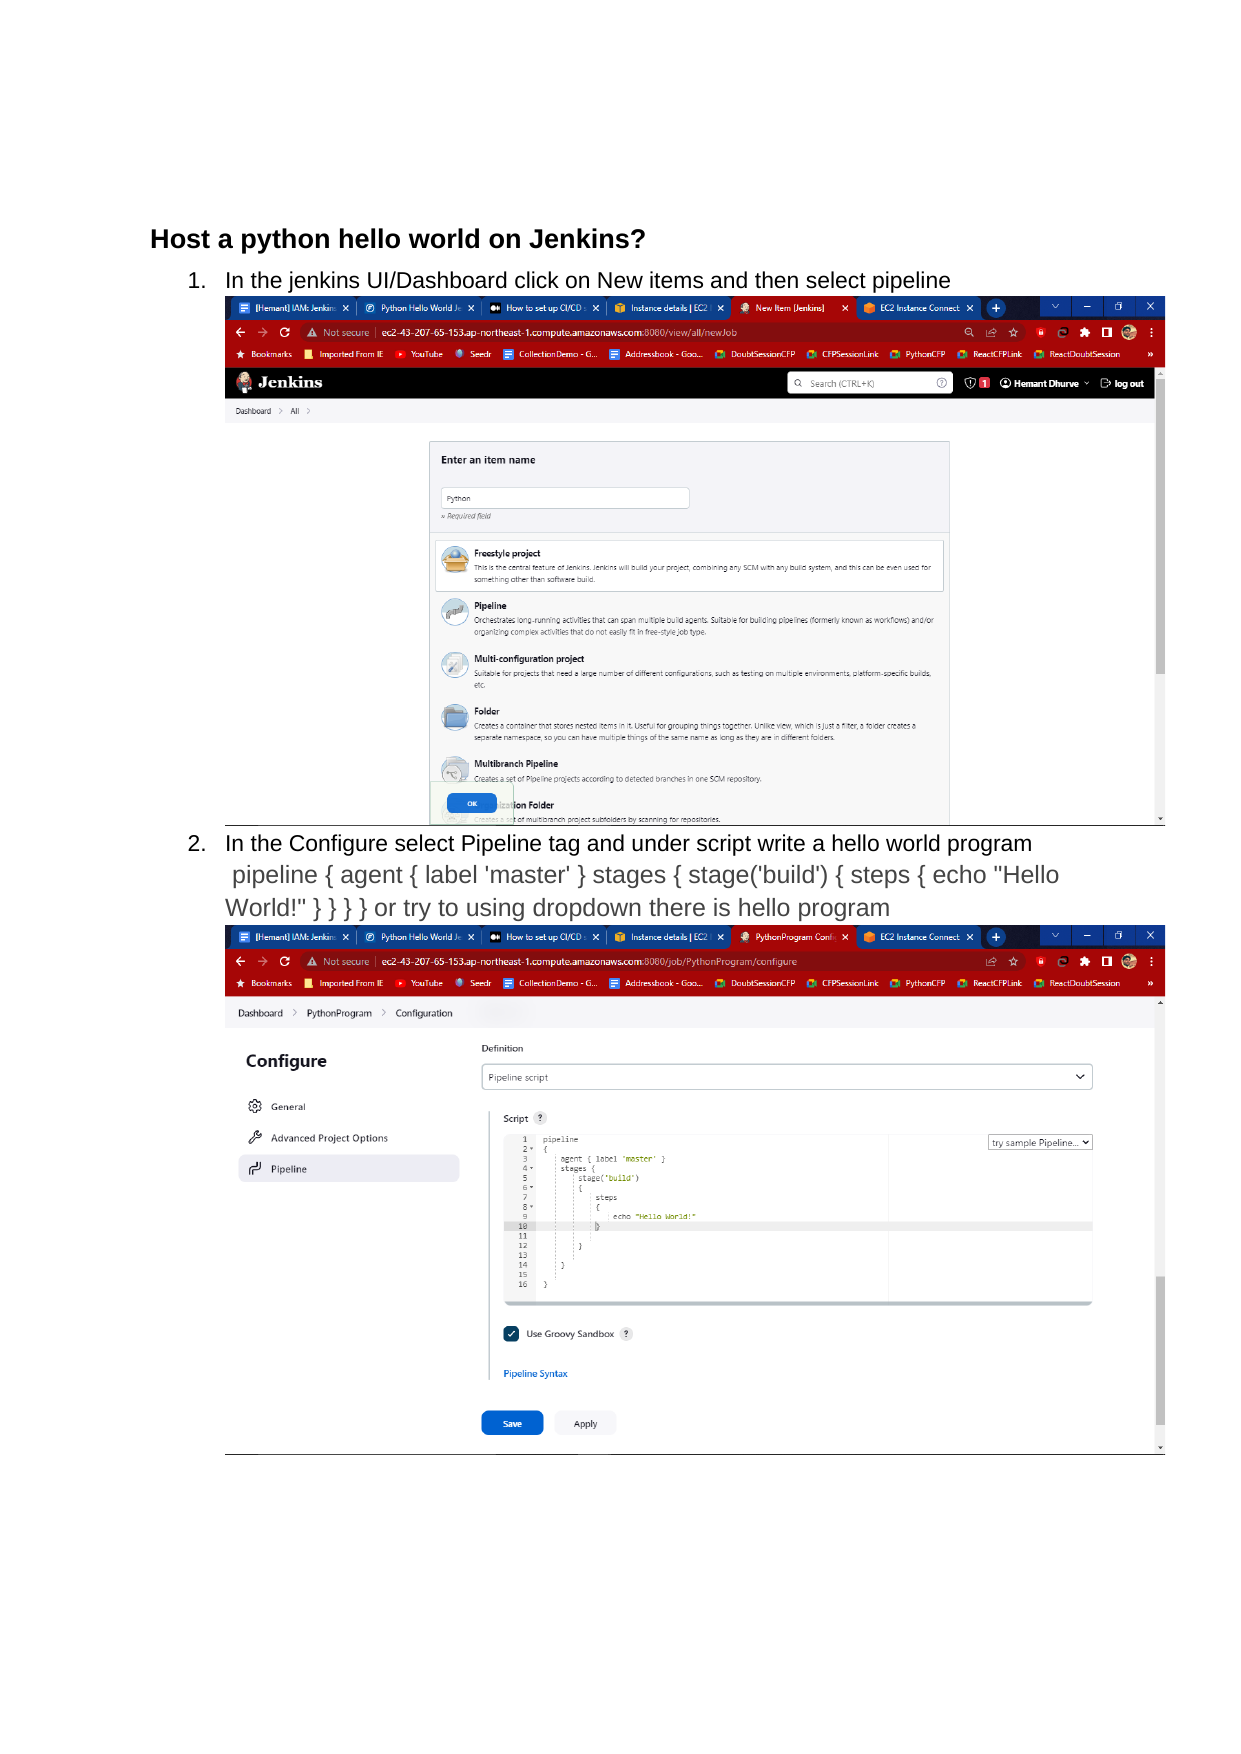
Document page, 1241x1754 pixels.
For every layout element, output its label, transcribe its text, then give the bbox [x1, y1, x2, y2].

subtitle Host a python hello world on Jenkins? [150, 223, 1090, 254]
list In the Configure select Pipeline tag and under script write a hello world program [187, 830, 1090, 856]
picture [225, 925, 1166, 1455]
picture [225, 296, 1166, 826]
text pipeline { agent { label 'master' } stages { stage('build') { steps { echo "Hello World!" } } } } or try to using dropdown there is hello program [225, 860, 1090, 925]
